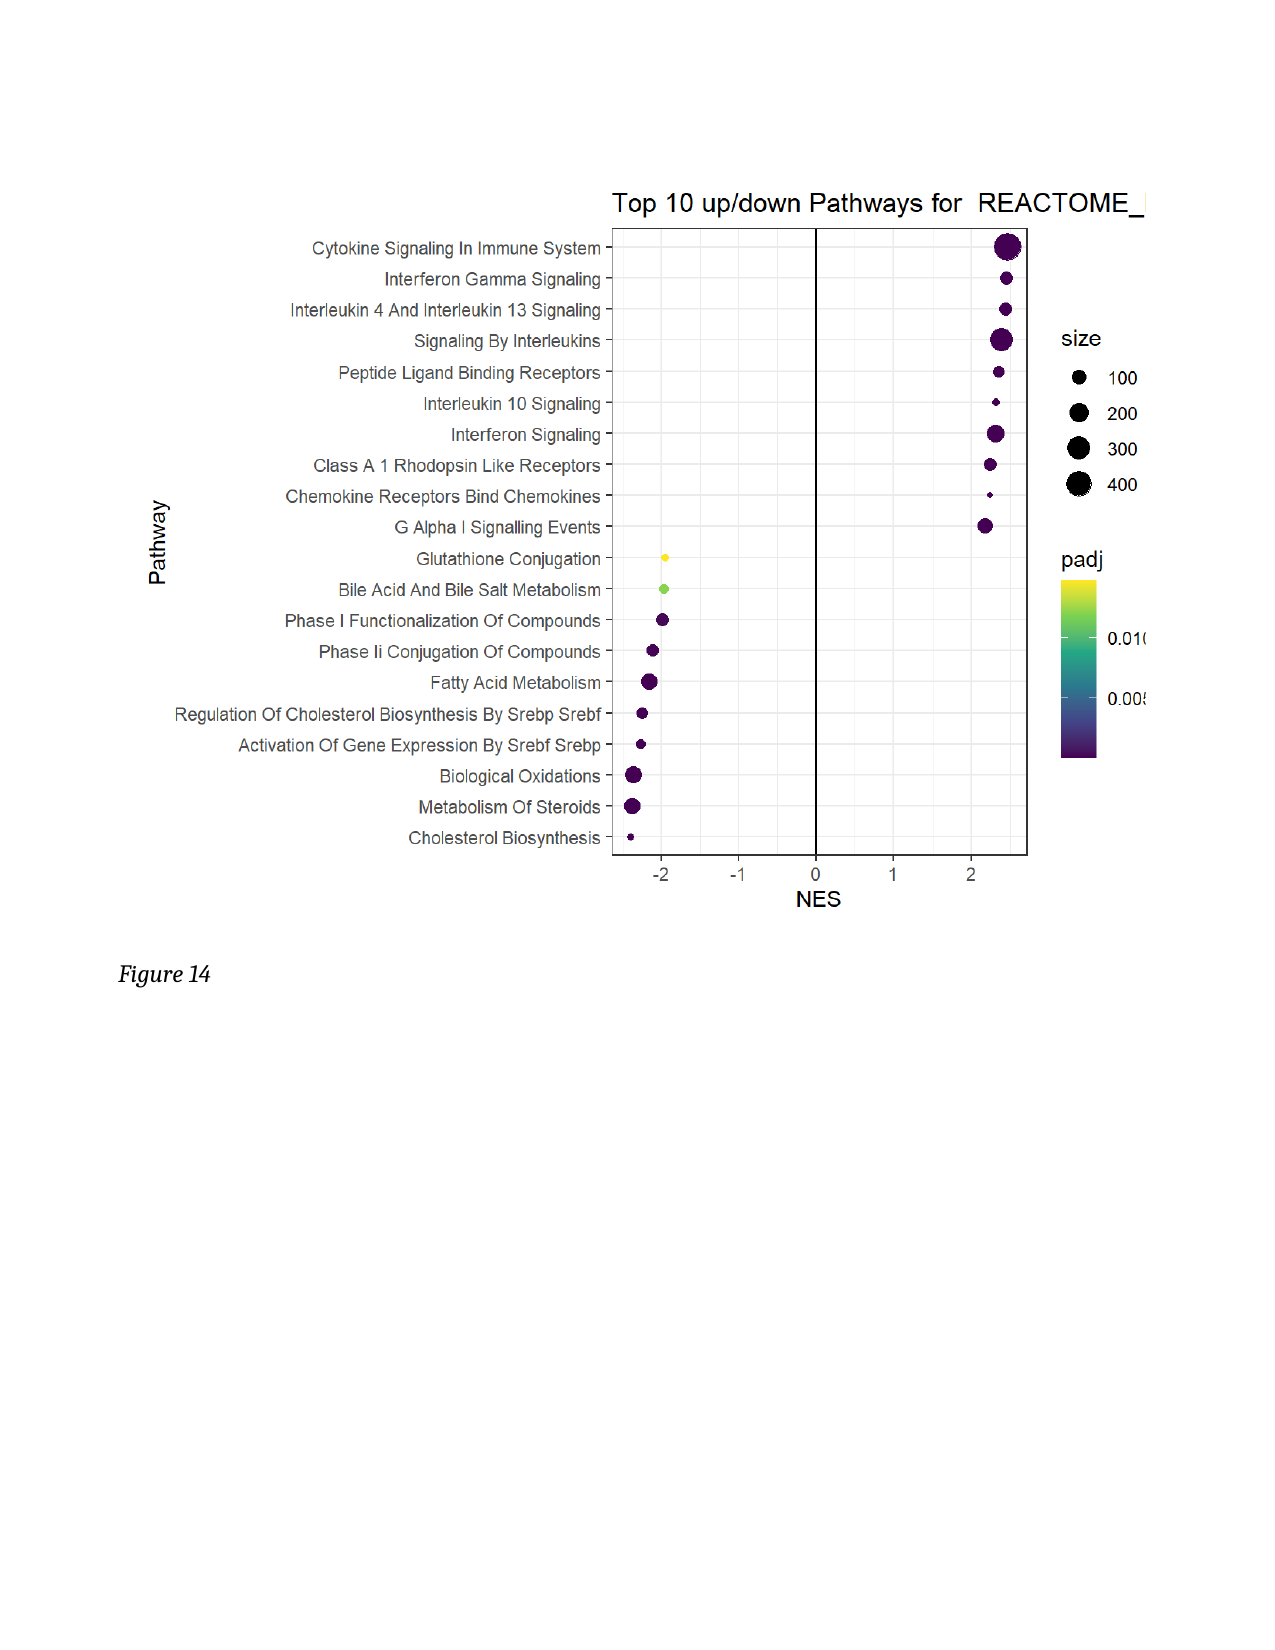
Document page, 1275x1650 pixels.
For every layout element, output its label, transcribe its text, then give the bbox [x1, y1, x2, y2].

picture [137, 181, 1146, 922]
table_header Figure 14 [107, 177, 1146, 1001]
